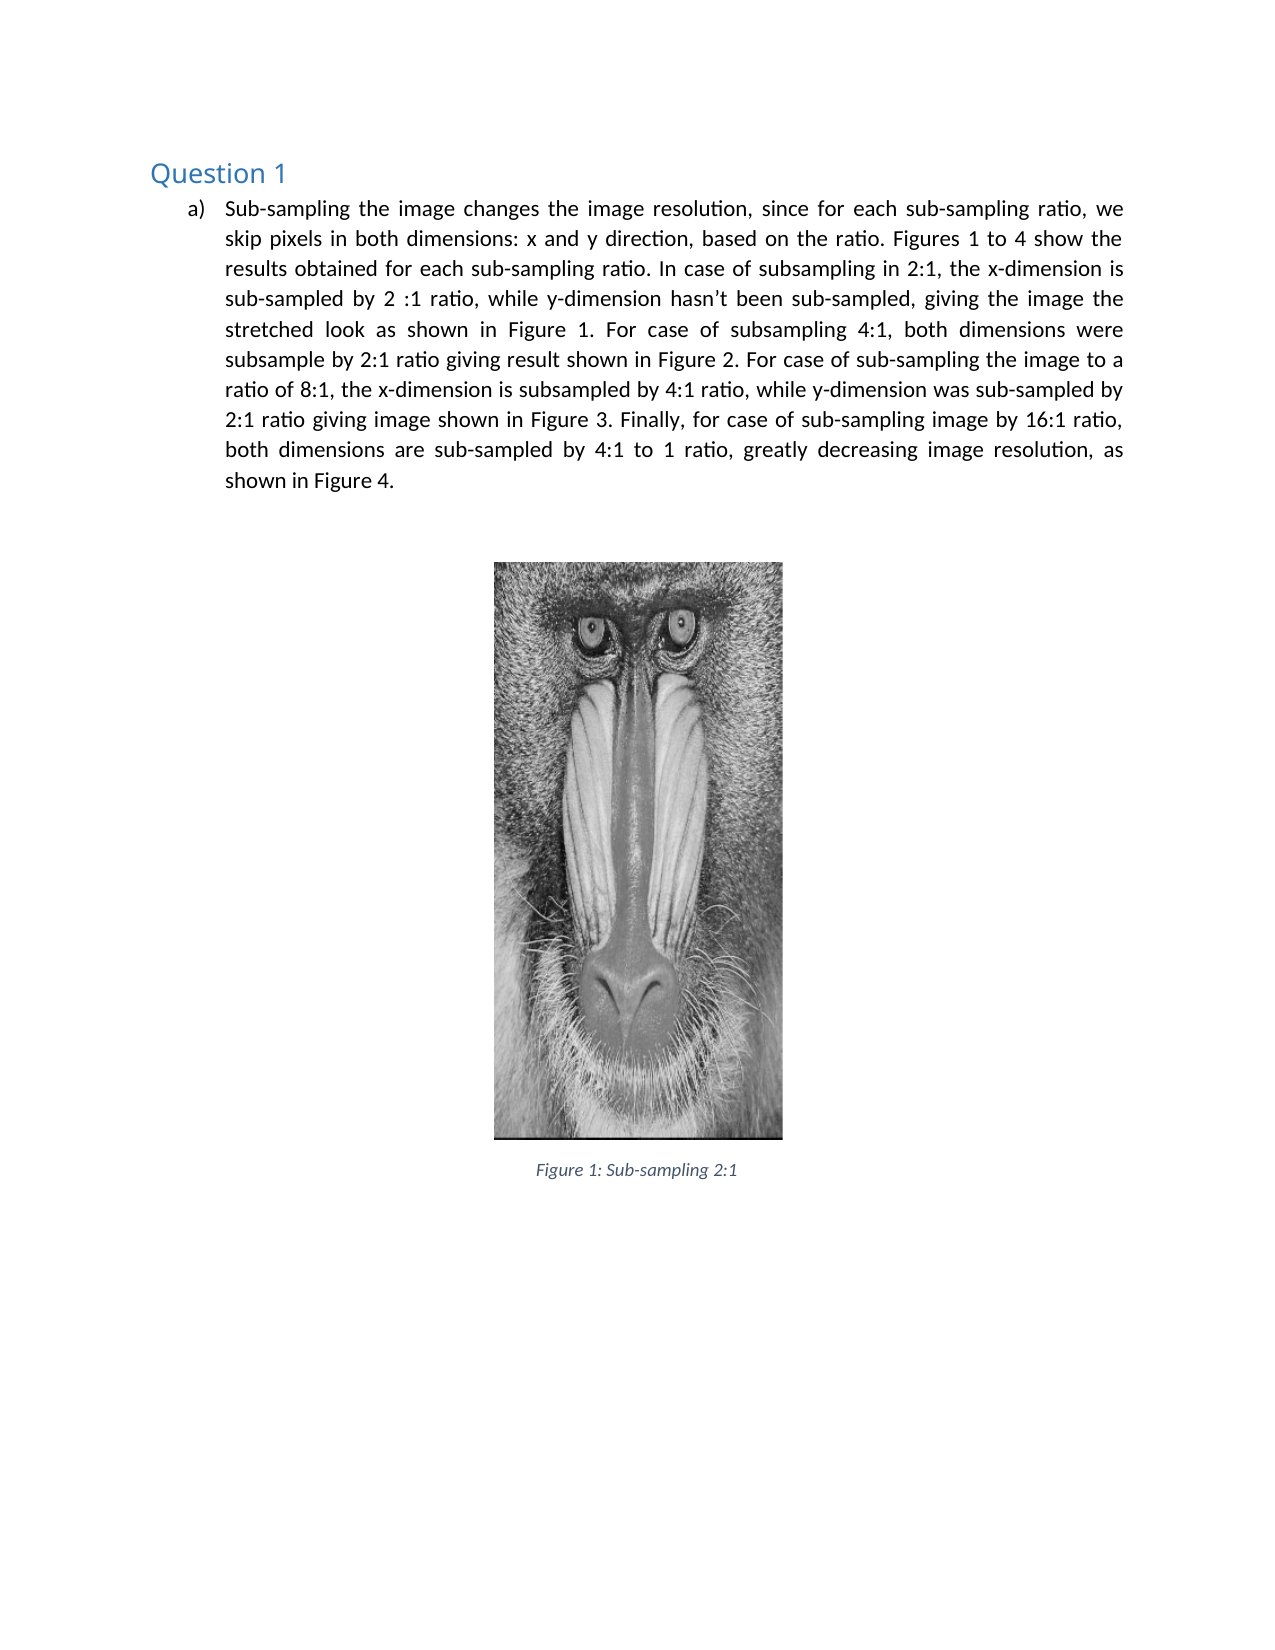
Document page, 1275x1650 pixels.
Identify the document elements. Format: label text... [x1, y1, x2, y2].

list Sub-sampling the image changes the image resolution, since for each sub-sampling ratio, we skip pixels in both dimensions: x and y direction, based on the ratio. Figures 1 to 4 show the results obtained for each sub-sampling ratio. In case of subsampling in 2:1, the x-dimension is sub-sampled by 2 :1 ratio, while y-dimension hasn’t been sub-sampled, giving the image the stretched look as shown in Figure 1. For case of subsampling 4:1, both dimensions were subsample by 2:1 ratio giving result shown in Figure 2. For case of sub-sampling the image to a ratio of 8:1, the x-dimension is subsampled by 4:1 ratio, while y-dimension was sub-sampled by 2:1 ratio giving image shown in Figure 3. Finally, for case of sub-sampling image by 16:1 ratio, both dimensions are sub-sampled by 4:1 to 1 ratio, greatly decreasing image resolution, as shown in Figure 4. [187, 194, 1125, 494]
subtitle Question 1 [150, 154, 1125, 191]
text Figure : Sub-sampling 2:1 [150, 1158, 1125, 1181]
